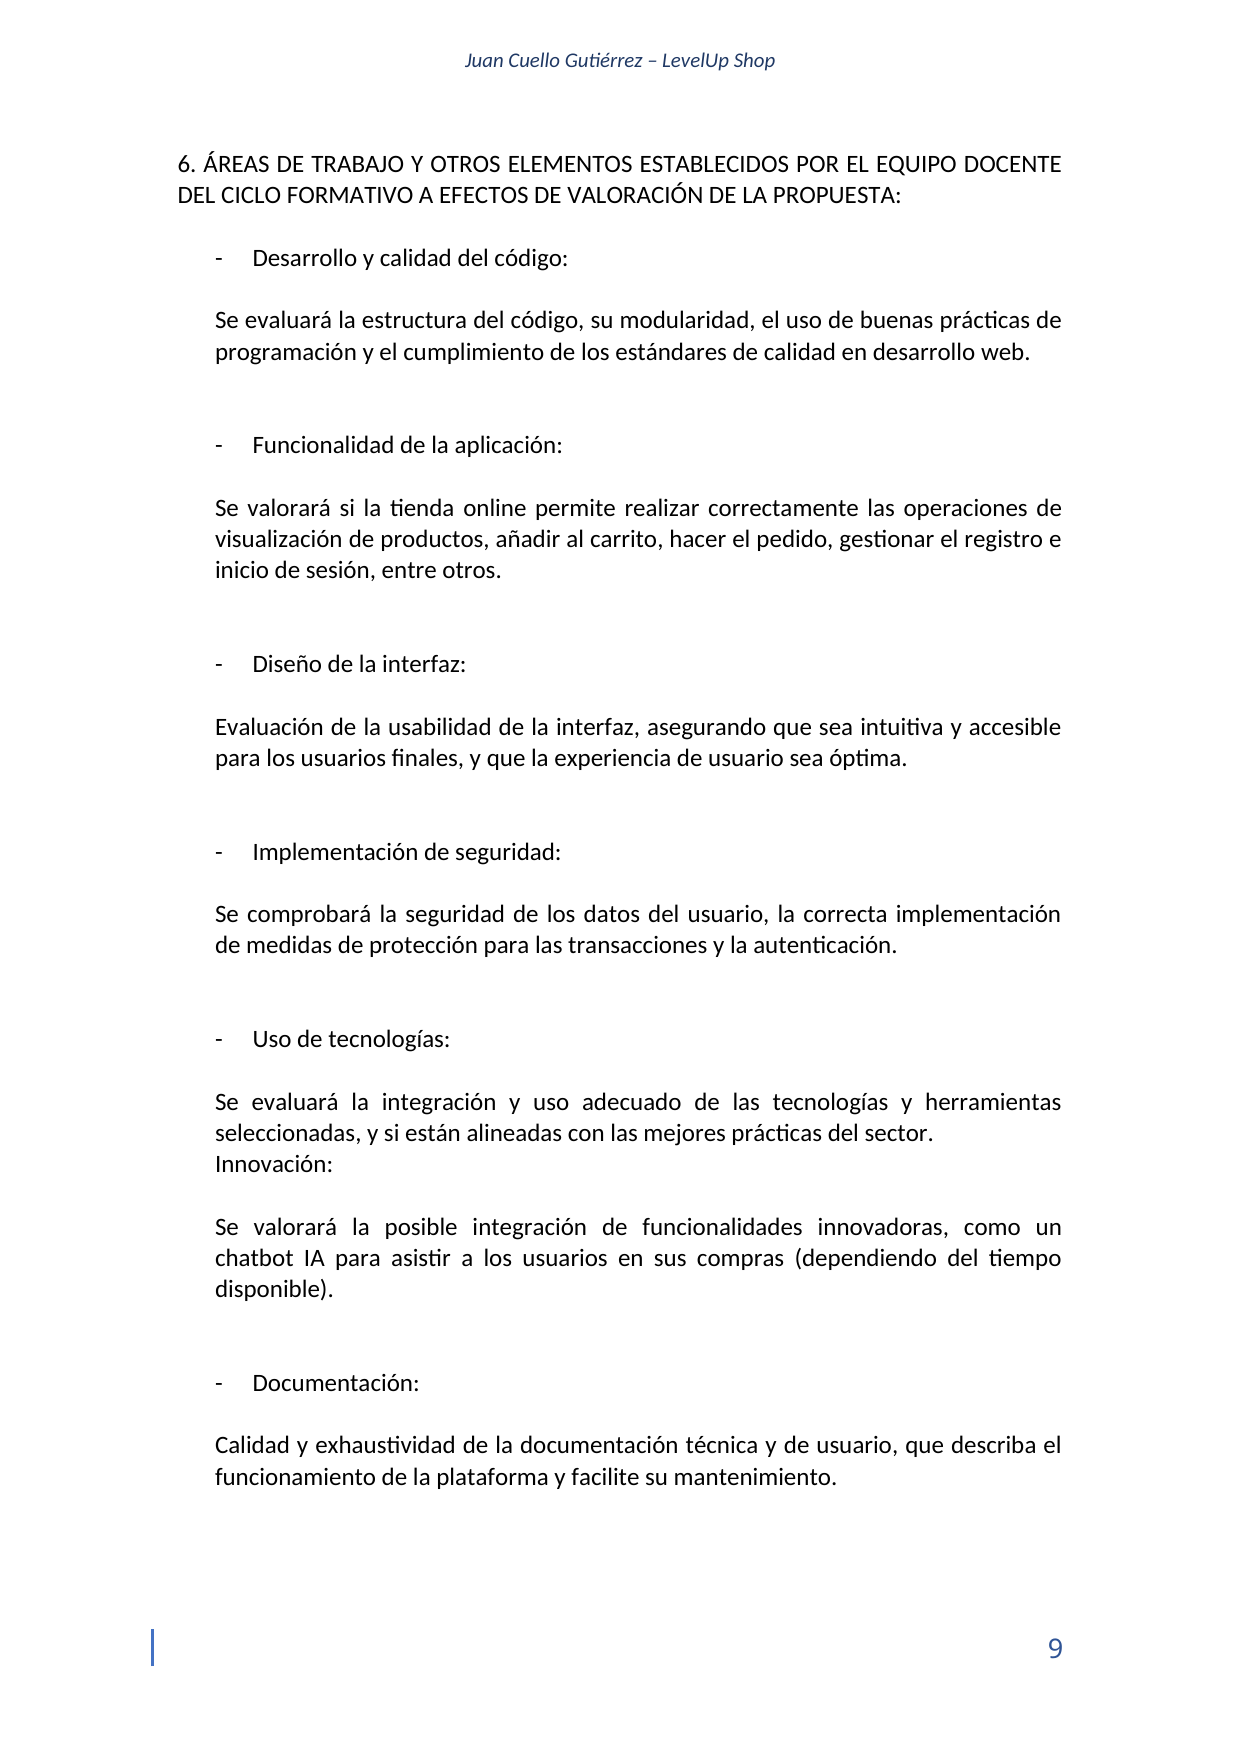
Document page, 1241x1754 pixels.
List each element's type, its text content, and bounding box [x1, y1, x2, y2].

text 6. ÁREAS DE TRABAJO Y OTROS ELEMENTOS ESTABLECIDOS POR EL EQUIPO DOCENTE DEL CICLO FORMATIVO A EFECTOS DE VALORACIÓN DE LA PROPUESTA: [177, 148, 1063, 210]
text Evaluación de la usabilidad de la interfaz, asegurando que sea intuitiva y accesible para los usuarios finales, y que la experiencia de usuario sea óptima. [215, 710, 1063, 773]
list Desarrollo y calidad del código: [215, 241, 1063, 273]
text Se valorará si la tienda online permite realizar correctamente las operaciones de visualización de productos, añadir al carrito, hacer el pedido, gestionar el registro e inicio de sesión, entre otros. [215, 491, 1063, 585]
list Uso de tecnologías: [215, 1023, 1063, 1054]
text Se comprobará la seguridad de los datos del usuario, la correcta implementación de medidas de protección para las transacciones y la autenticación. [215, 898, 1063, 960]
list Funcionalidad de la aplicación: [215, 429, 1063, 460]
text Se evaluará la integración y uso adecuado de las tecnologías y herramientas seleccionadas, y si están alineadas con las mejores prácticas del sector. [215, 1085, 1063, 1148]
text Se evaluará la estructura del código, su modularidad, el uso de buenas prácticas de programación y el cumplimiento de los estándares de calidad en desarrollo web. [215, 304, 1063, 366]
text Se valorará la posible integración de funcionalidades innovadoras, como un chatbot IA para asistir a los usuarios en sus compras (dependiendo del tiempo disponible). [215, 1210, 1063, 1304]
list Implementación de seguridad: [215, 835, 1063, 866]
text Innovación: [215, 1148, 1063, 1179]
text Calidad y exhaustividad de la documentación técnica y de usuario, que describa el funcionamiento de la plataforma y facilite su mantenimiento. [215, 1429, 1063, 1491]
list Documentación: [215, 1366, 1063, 1398]
list Diseño de la interfaz: [215, 648, 1063, 679]
